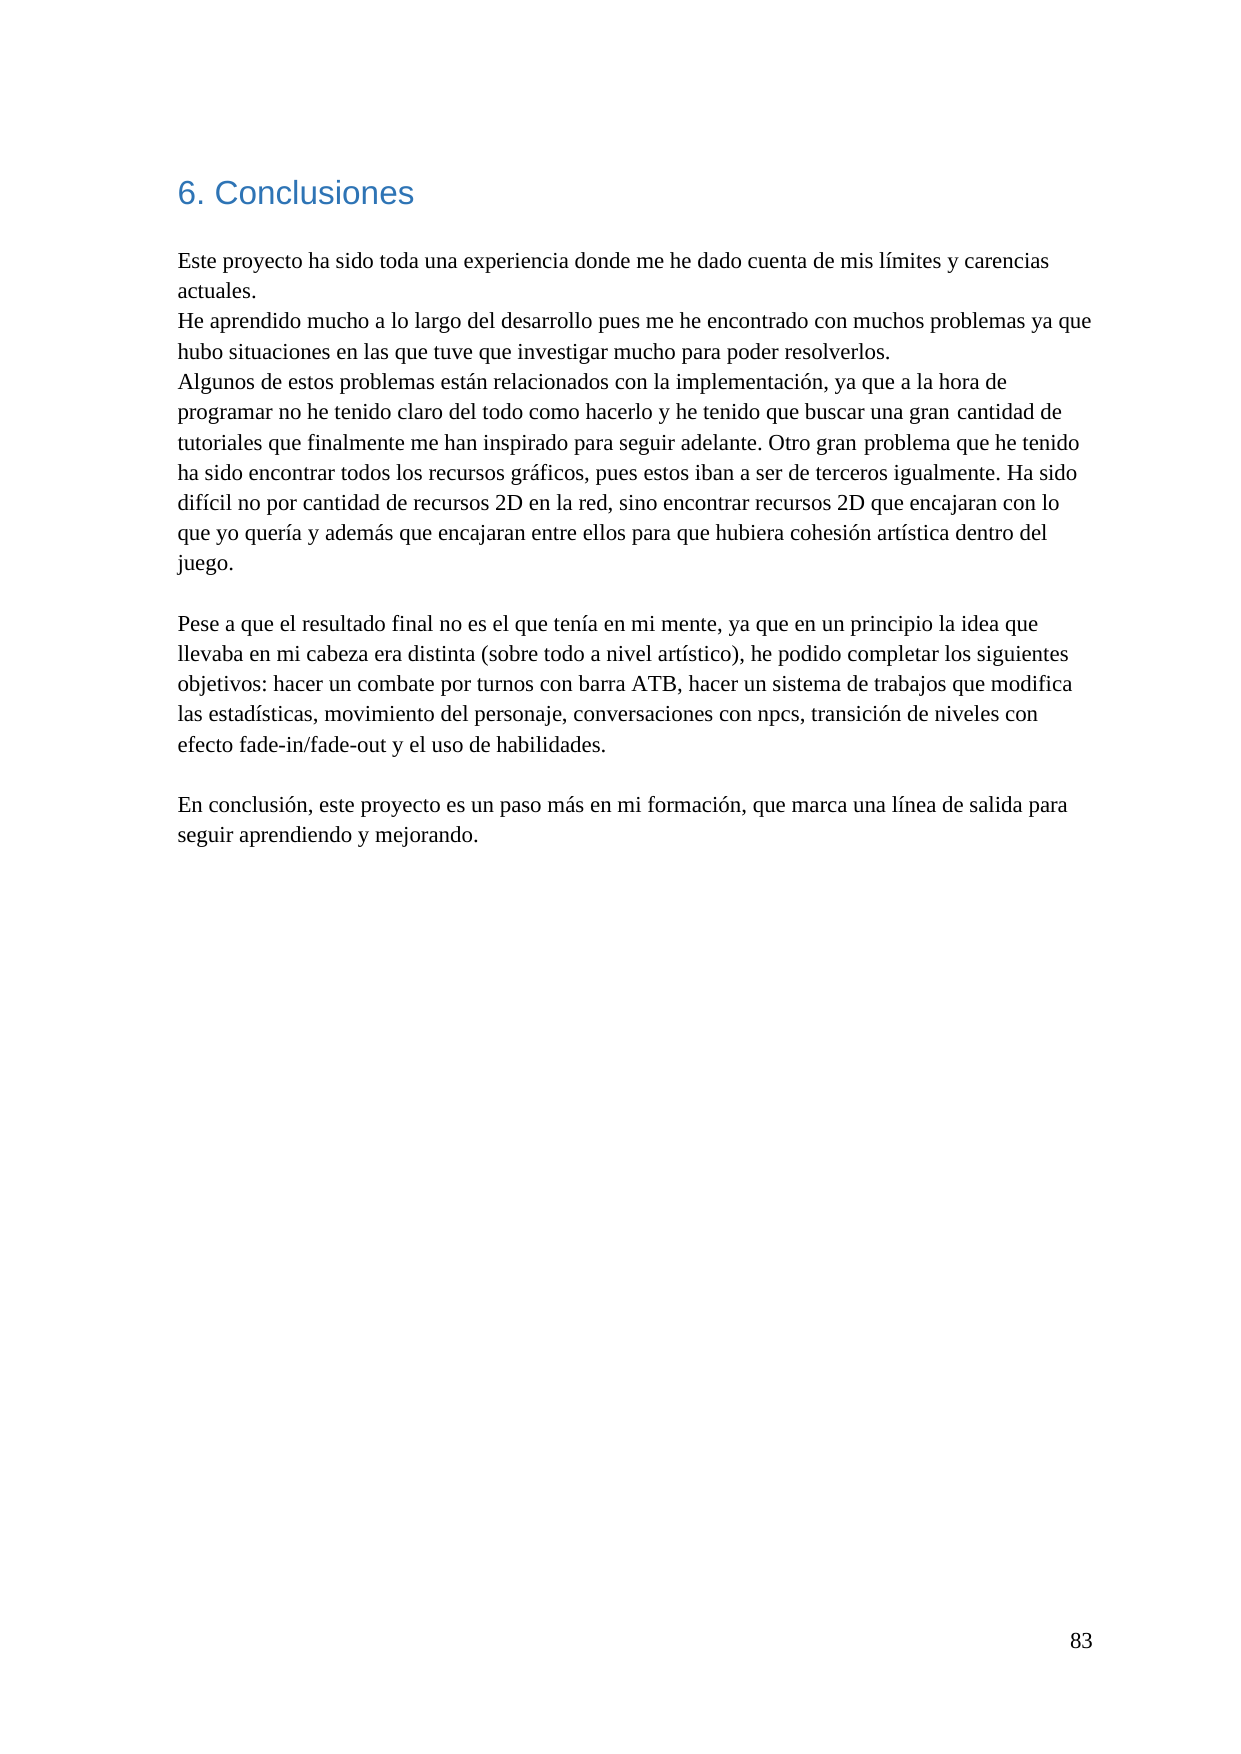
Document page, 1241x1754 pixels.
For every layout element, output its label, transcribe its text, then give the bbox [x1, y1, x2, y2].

text En conclusión, este proyecto es un paso más en mi formación, que marca una línea de salida para seguir aprendiendo y mejorando. [177, 791, 1092, 848]
text Algunos de estos problemas están relacionados con la implementación, ya que a la hora de programar no he tenido claro del todo como hacerlo y he tenido que buscar una gran cantidad de tutoriales que finalmente me han inspirado para seguir adelante. Otro gran problema que he tenido ha sido encontrar todos los recursos gráficos, pues estos iban a ser de terceros igualmente. Ha sido difícil no por cantidad de recursos 2D en la red, sino encontrar recursos 2D que encajaran con lo que yo quería y además que encajaran entre ellos para que hubiera cohesión artística dentro del juego. [177, 368, 1092, 576]
text Este proyecto ha sido toda una experiencia donde me he dado cuenta de mis límites y carencias actuales. [177, 247, 1092, 304]
text Pese a que el resultado final no es el que tenía en mi mente, ya que en un principio la idea que llevaba en mi cabeza era distinta (sobre todo a nivel artístico), he podido completar los siguientes objetivos: hacer un combate por turnos con barra ATB, hacer un sistema de trabajos que modifica las estadísticas, movimiento del personaje, conversaciones con npcs, transición de niveles con efecto fade-in/fade-out y el uso de habilidades. [177, 610, 1092, 757]
subtitle 6. Conclusiones [177, 173, 1092, 211]
text He aprendido mucho a lo largo del desarrollo pues me he encontrado con muchos problemas ya que hubo situaciones en las que tuve que investigar mucho para poder resolverlos. [177, 307, 1092, 364]
